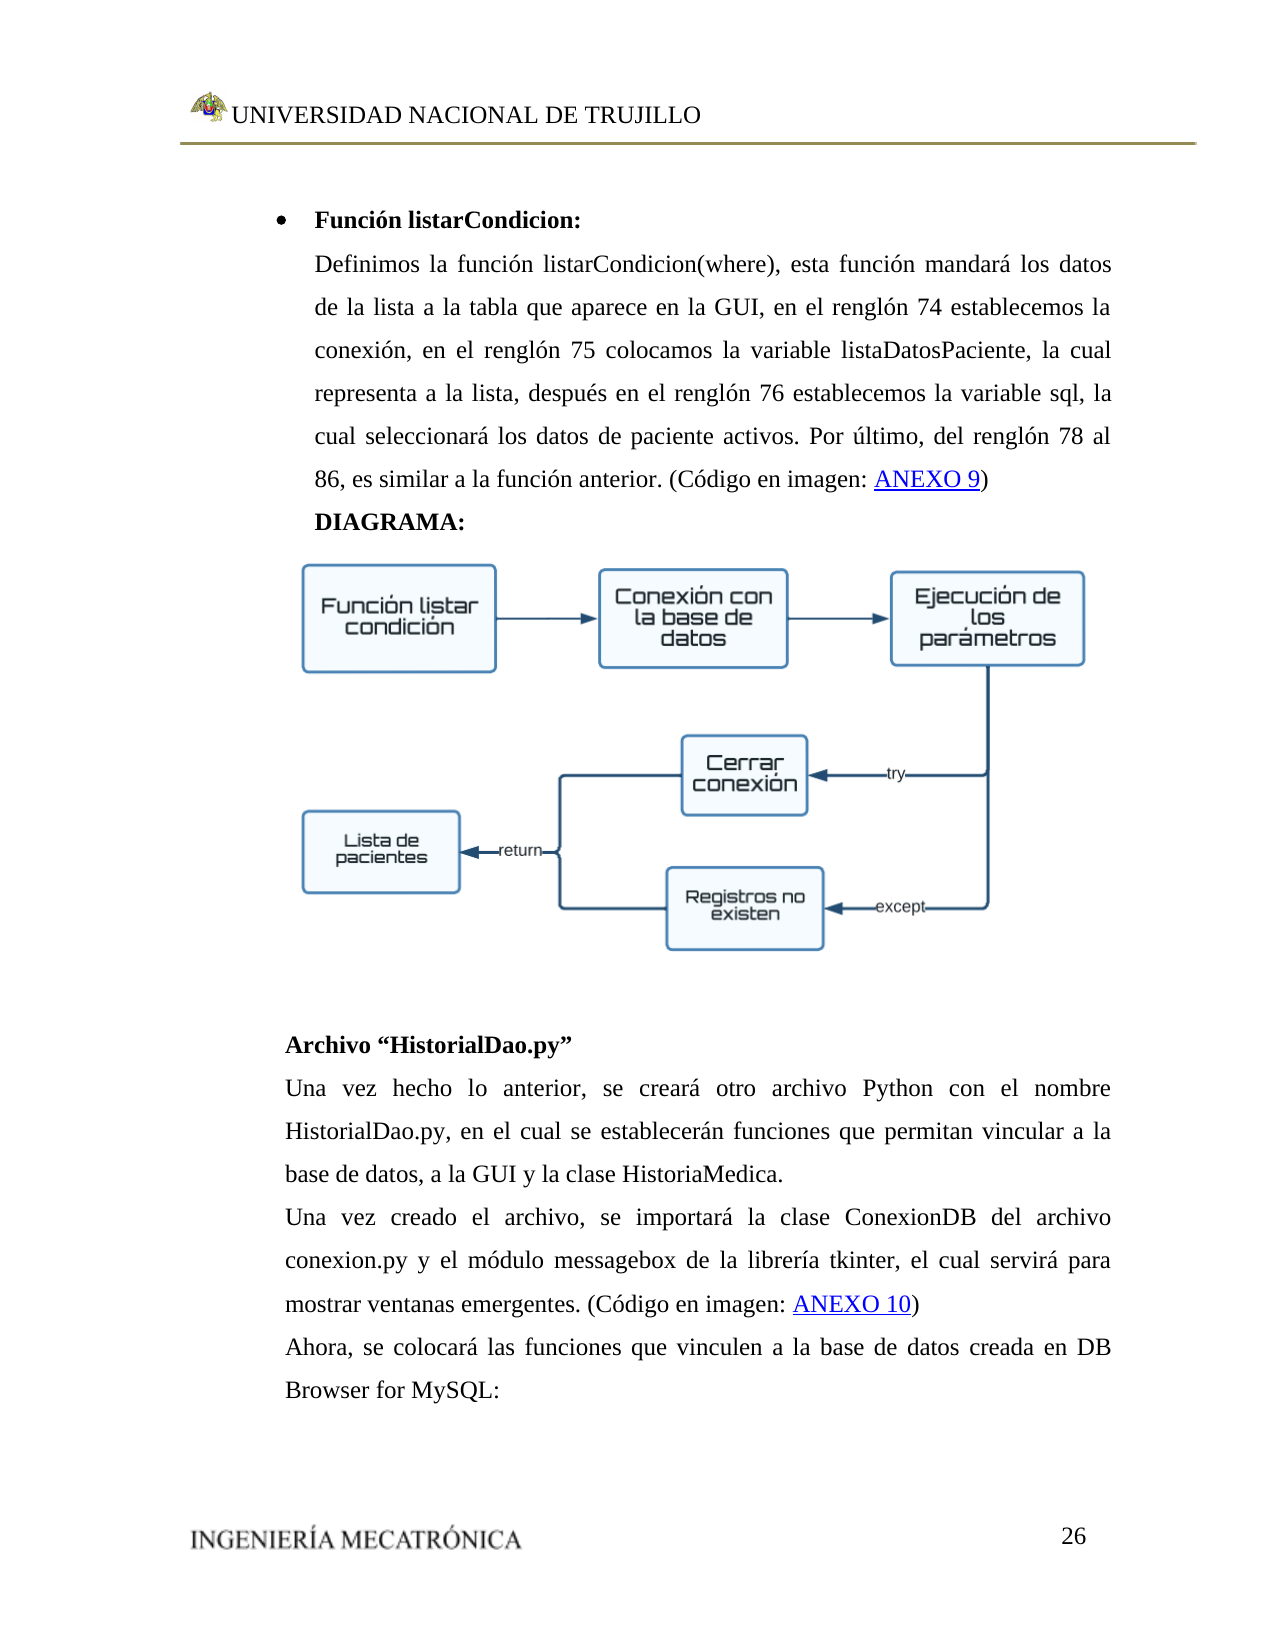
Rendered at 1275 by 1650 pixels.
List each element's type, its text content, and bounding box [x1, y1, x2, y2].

picture [176, 1509, 569, 1570]
picture [287, 554, 1103, 958]
text DIAGRAMA: [314, 507, 1112, 536]
text Ahora, se colocará las funciones que vinculen a la base de datos creada en DB Browser for MySQL: [285, 1332, 1112, 1404]
text Definimos la función listarCondicion(where), esta función mandará los datos de la lista a la tabla que aparece en la GUI, en el renglón 74 establecemos la conexión, en el renglón 75 colocamos la variable listaDatosPaciente, la cual representa a la lista, después en el renglón 76 establecemos la variable sql, la cual seleccionará los datos de paciente activos. Por último, del renglón 78 al 86, es similar a la función anterior. (Código en imagen: ANEXO 9) [314, 249, 1112, 493]
picture [190, 91, 228, 123]
text Una vez hecho lo anterior, se creará otro archivo Python con el nombre HistorialDao.py, en el cual se establecerán funciones que permitan vincular a la base de datos, a la GUI y la clase HistoriaMedica. [285, 1073, 1112, 1188]
text Una vez creado el archivo, se importará la clase ConexionDB del archivo conexion.py y el módulo messagebox de la librería tkinter, el cual servirá para mostrar ventanas emergentes. (Código en imagen: ANEXO 10) [285, 1202, 1112, 1317]
text Archivo “HistorialDao.py” [285, 1030, 1112, 1059]
list Función listarCondicion: [277, 206, 1112, 234]
